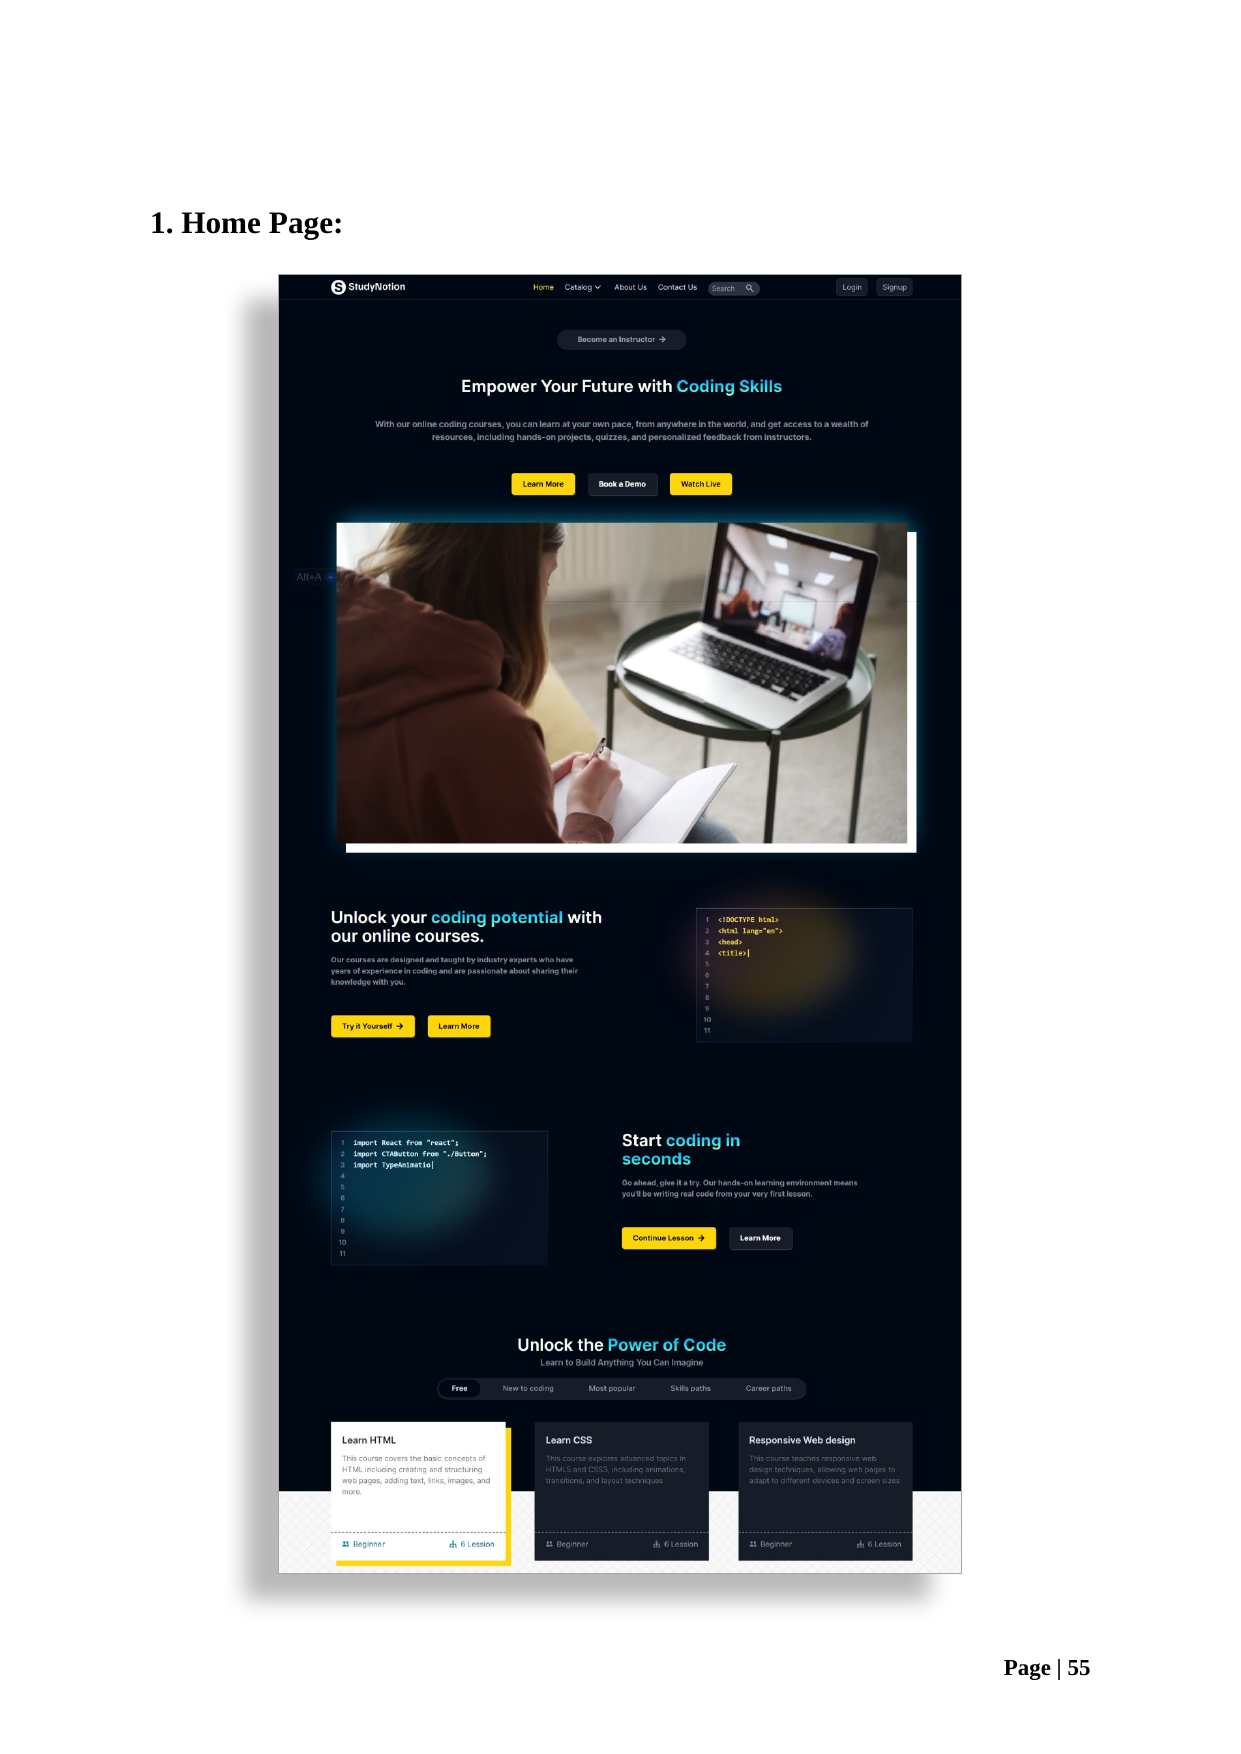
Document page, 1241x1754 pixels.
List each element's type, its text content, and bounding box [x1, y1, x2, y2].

text 1. Home Page: [150, 204, 1045, 240]
picture [279, 275, 961, 1573]
